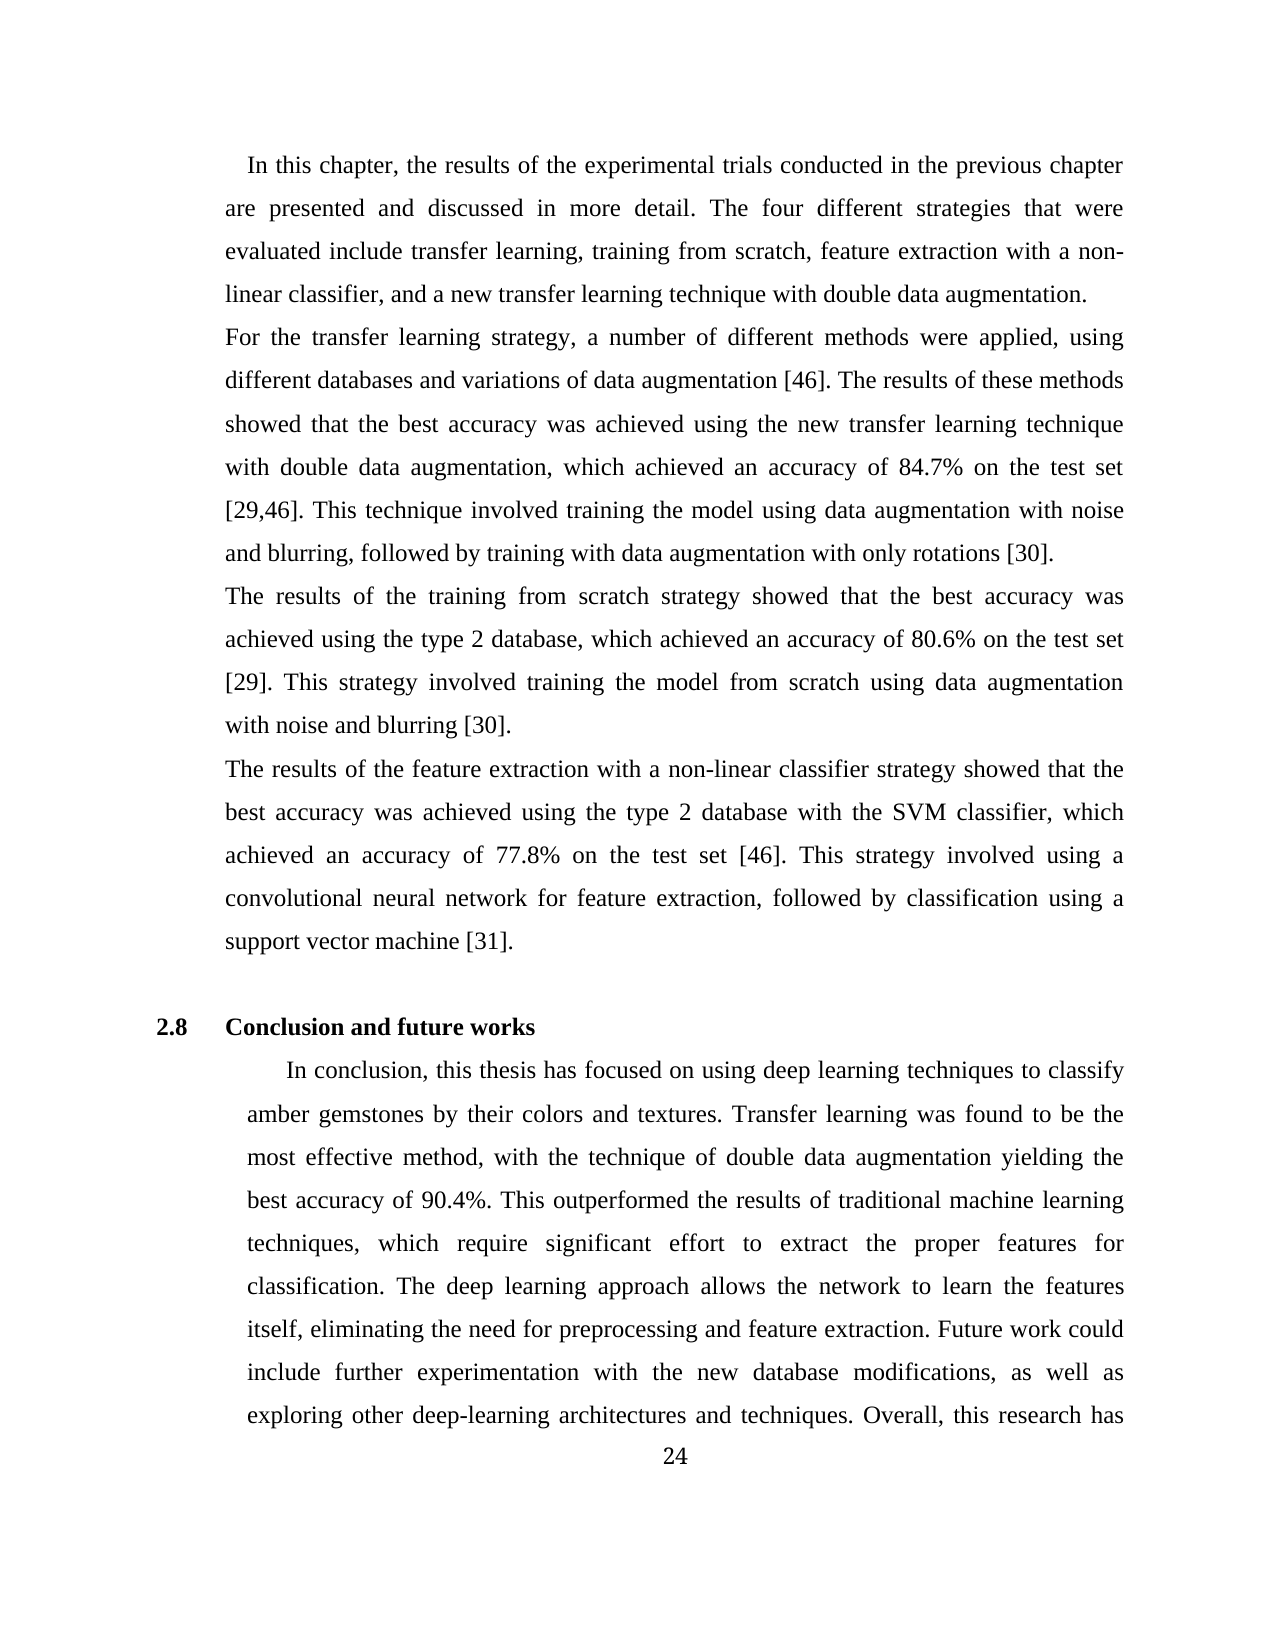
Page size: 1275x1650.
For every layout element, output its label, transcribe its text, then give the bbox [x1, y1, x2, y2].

list Conclusion and future works [156, 1012, 1125, 1041]
text In this chapter, the results of the experimental trials conducted in the previous chapter are presented and discussed in more detail. The four different strategies that were evaluated include transfer learning, training from scratch, feature extraction with a non-linear classifier, and a new transfer learning technique with double data augmentation. [225, 150, 1125, 308]
text The results of the training from scratch strategy showed that the best accuracy was achieved using the type 2 database, which achieved an accuracy of 80.6% on the test set [29]. This strategy involved training the model from scratch using data augmentation with noise and blurring [30]. [225, 581, 1125, 739]
text For the transfer learning strategy, a number of different methods were applied, using different databases and variations of data augmentation [46]. The results of these methods showed that the best accuracy was achieved using the new transfer learning technique with double data augmentation, which achieved an accuracy of 84.7% on the test set [29,46]. This technique involved training the model using data augmentation with noise and blurring, followed by training with data augmentation with only rotations [30]. [225, 322, 1125, 567]
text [247, 1056, 1125, 1429]
text The results of the feature extraction with a non-linear classifier strategy showed that the best accuracy was achieved using the type 2 database with the SVM classifier, which achieved an accuracy of 77.8% on the test set [46]. This strategy involved using a convolutional neural network for feature extraction, followed by classification using a support vector machine [31]. [225, 754, 1125, 955]
